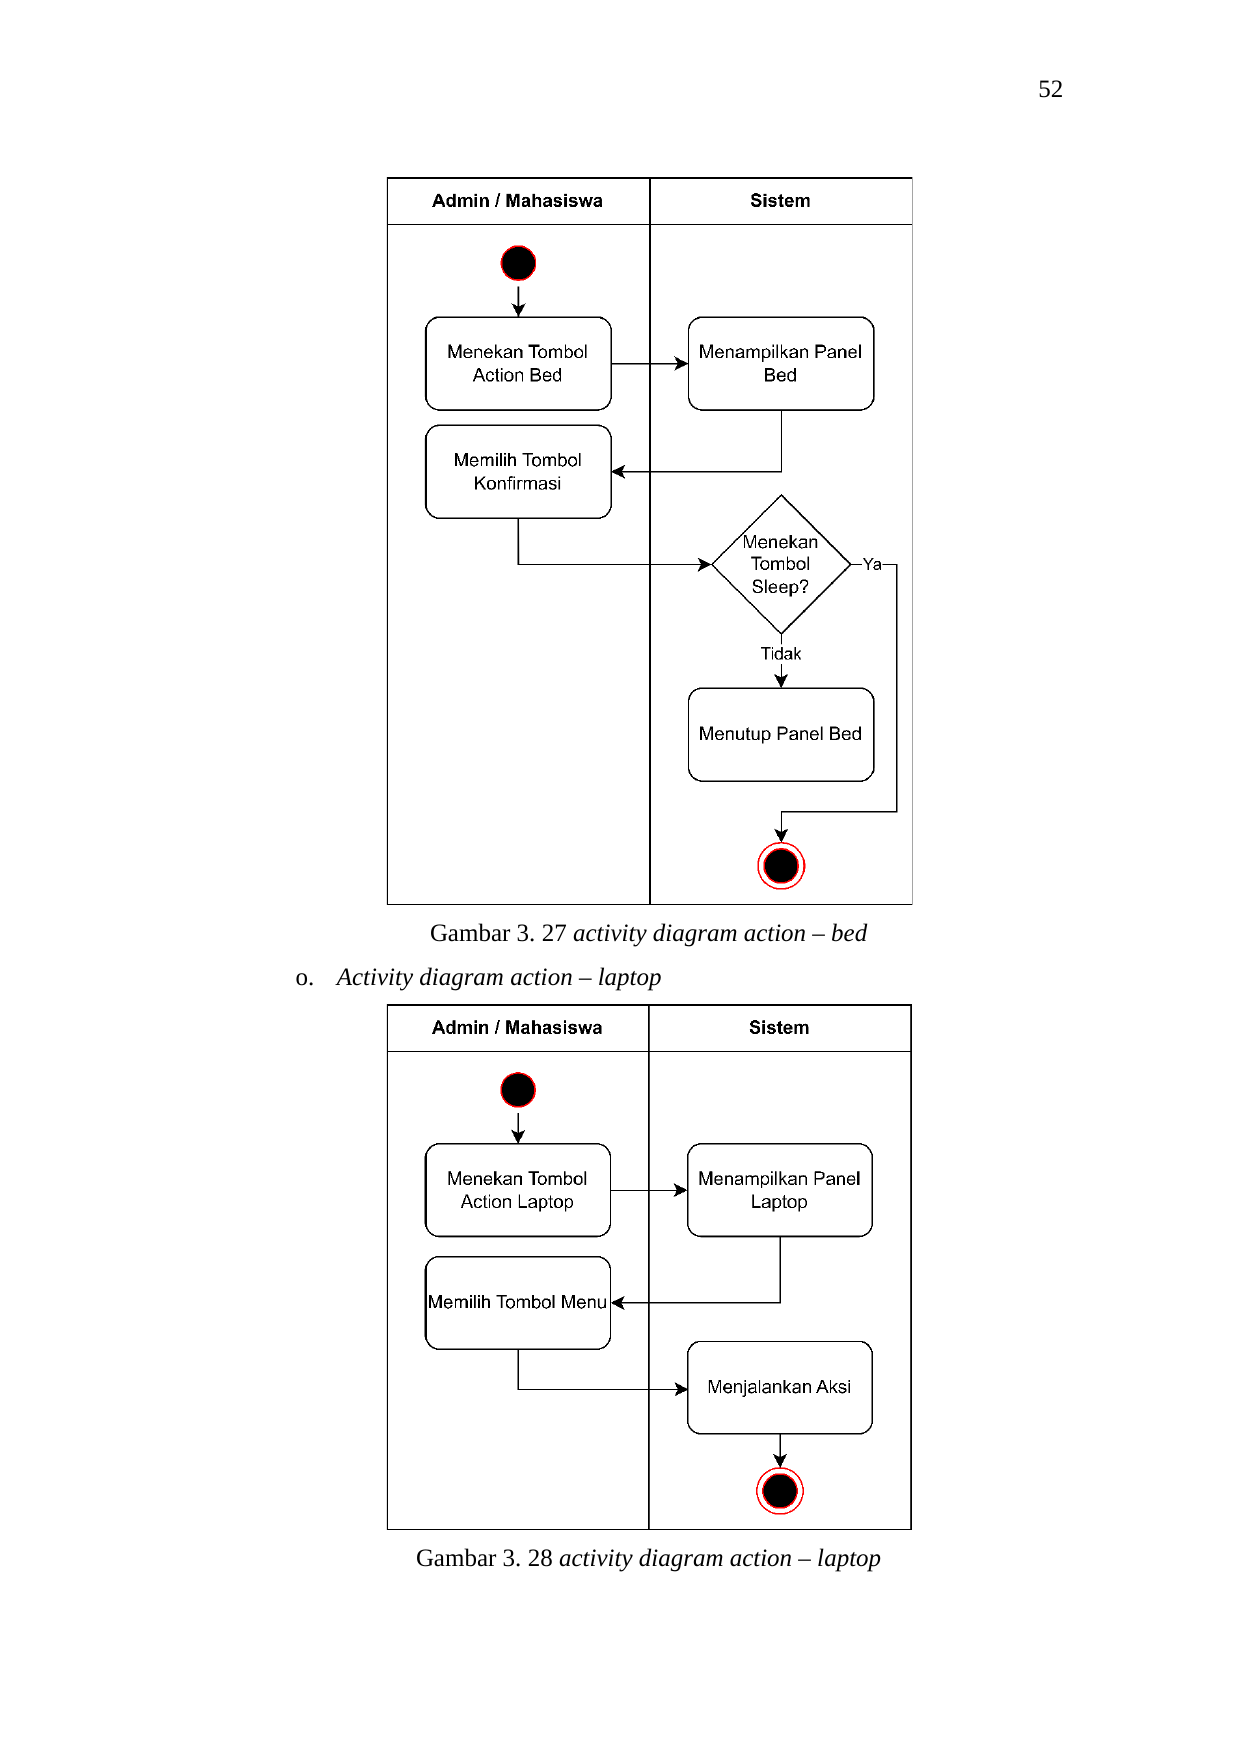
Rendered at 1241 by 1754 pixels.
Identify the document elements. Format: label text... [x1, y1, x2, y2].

picture [386, 177, 913, 905]
text Gambar 3. 28 activity diagram action – laptop [236, 1543, 1063, 1572]
picture [386, 1004, 913, 1530]
list Activity diagram action – laptop [295, 962, 1063, 990]
text Gambar 3. 27 activity diagram action – bed [236, 918, 1063, 947]
